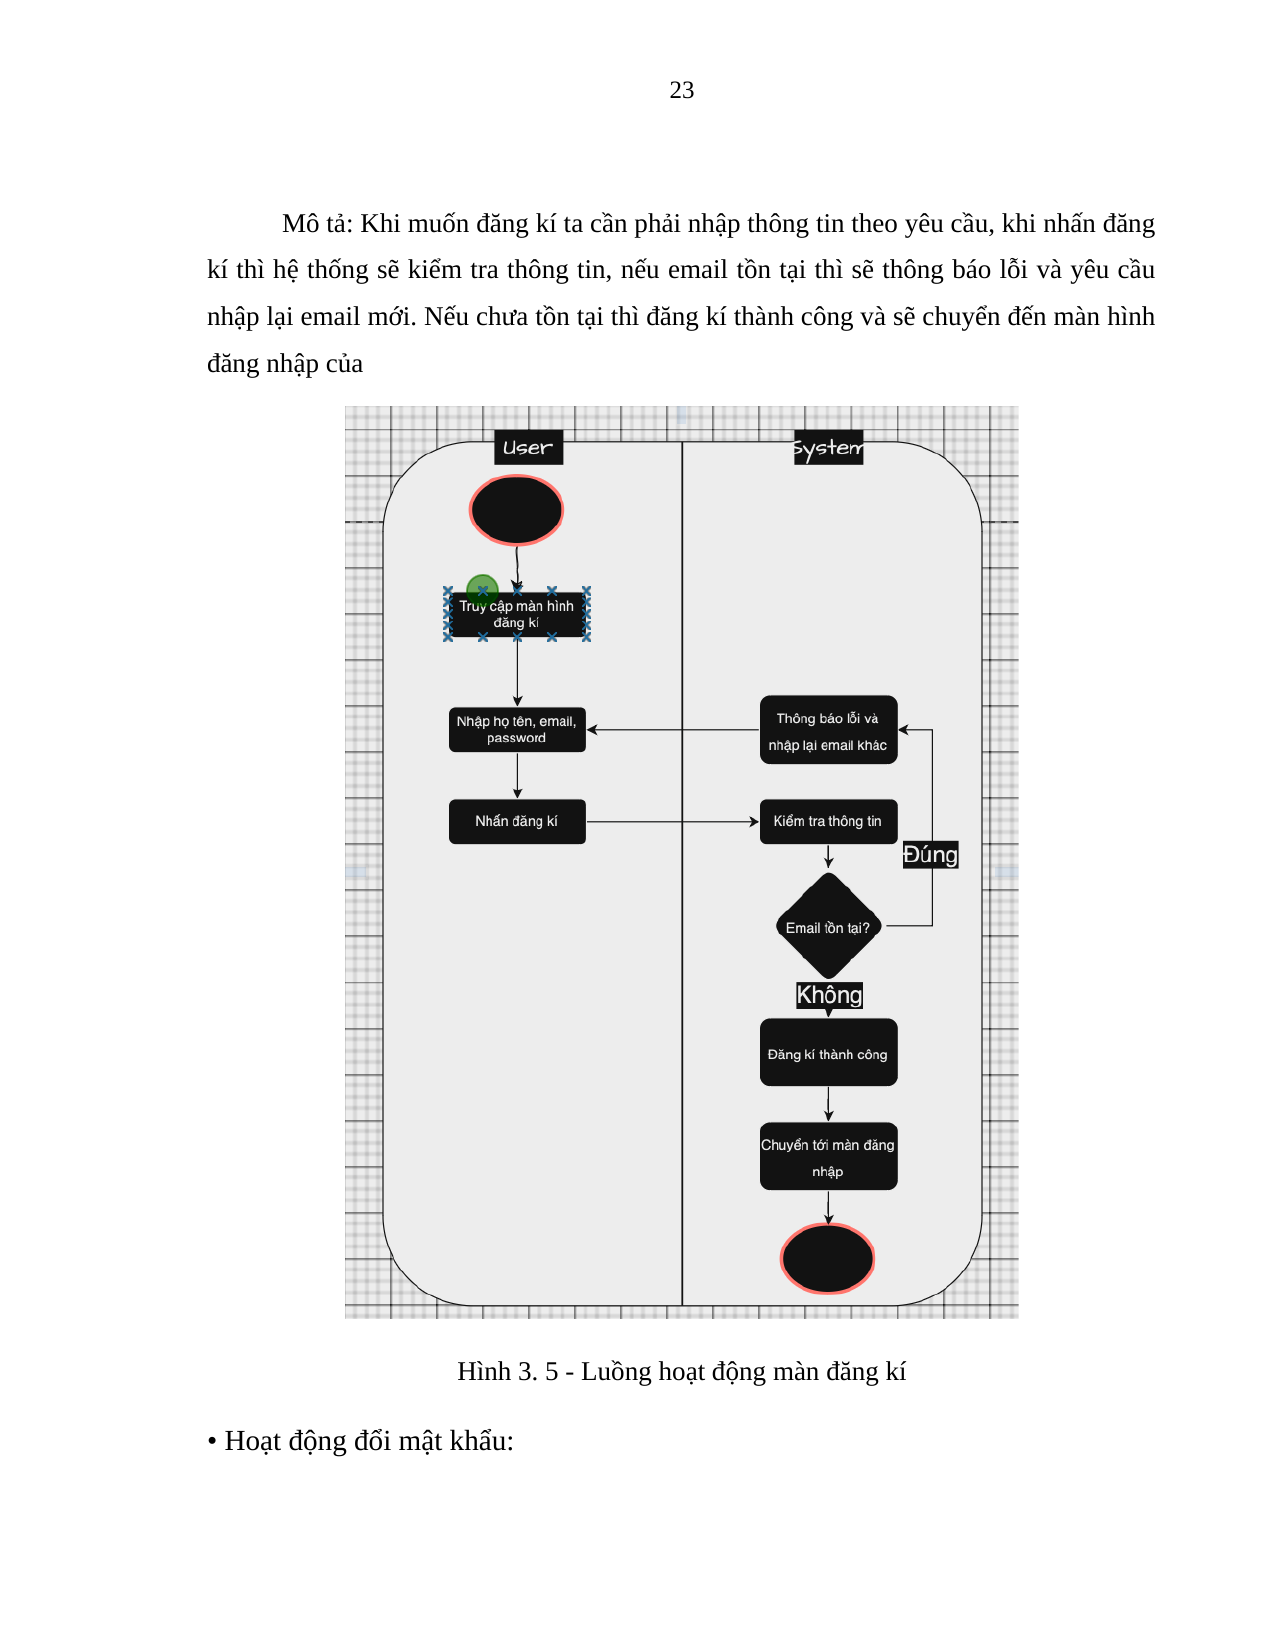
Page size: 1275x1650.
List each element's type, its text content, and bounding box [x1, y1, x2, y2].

text Hình 3. 5 - Luồng hoạt động màn đăng kí [207, 1355, 1157, 1387]
picture [345, 406, 1019, 1319]
text Mô tả: Khi muốn đăng kí ta cần phải nhập thông tin theo yêu cầu, khi nhấn đăng kí thì hệ thống sẽ kiểm tra thông tin, nếu email tồn tại thì sẽ thông báo lỗi và yêu cầu nhập lại email mới. Nếu chưa tồn tại thì đăng kí thành công và sẽ chuyển đến màn hình đăng nhập của [207, 207, 1157, 378]
text • Hoạt động đổi mật khẩu: [207, 1423, 1157, 1456]
